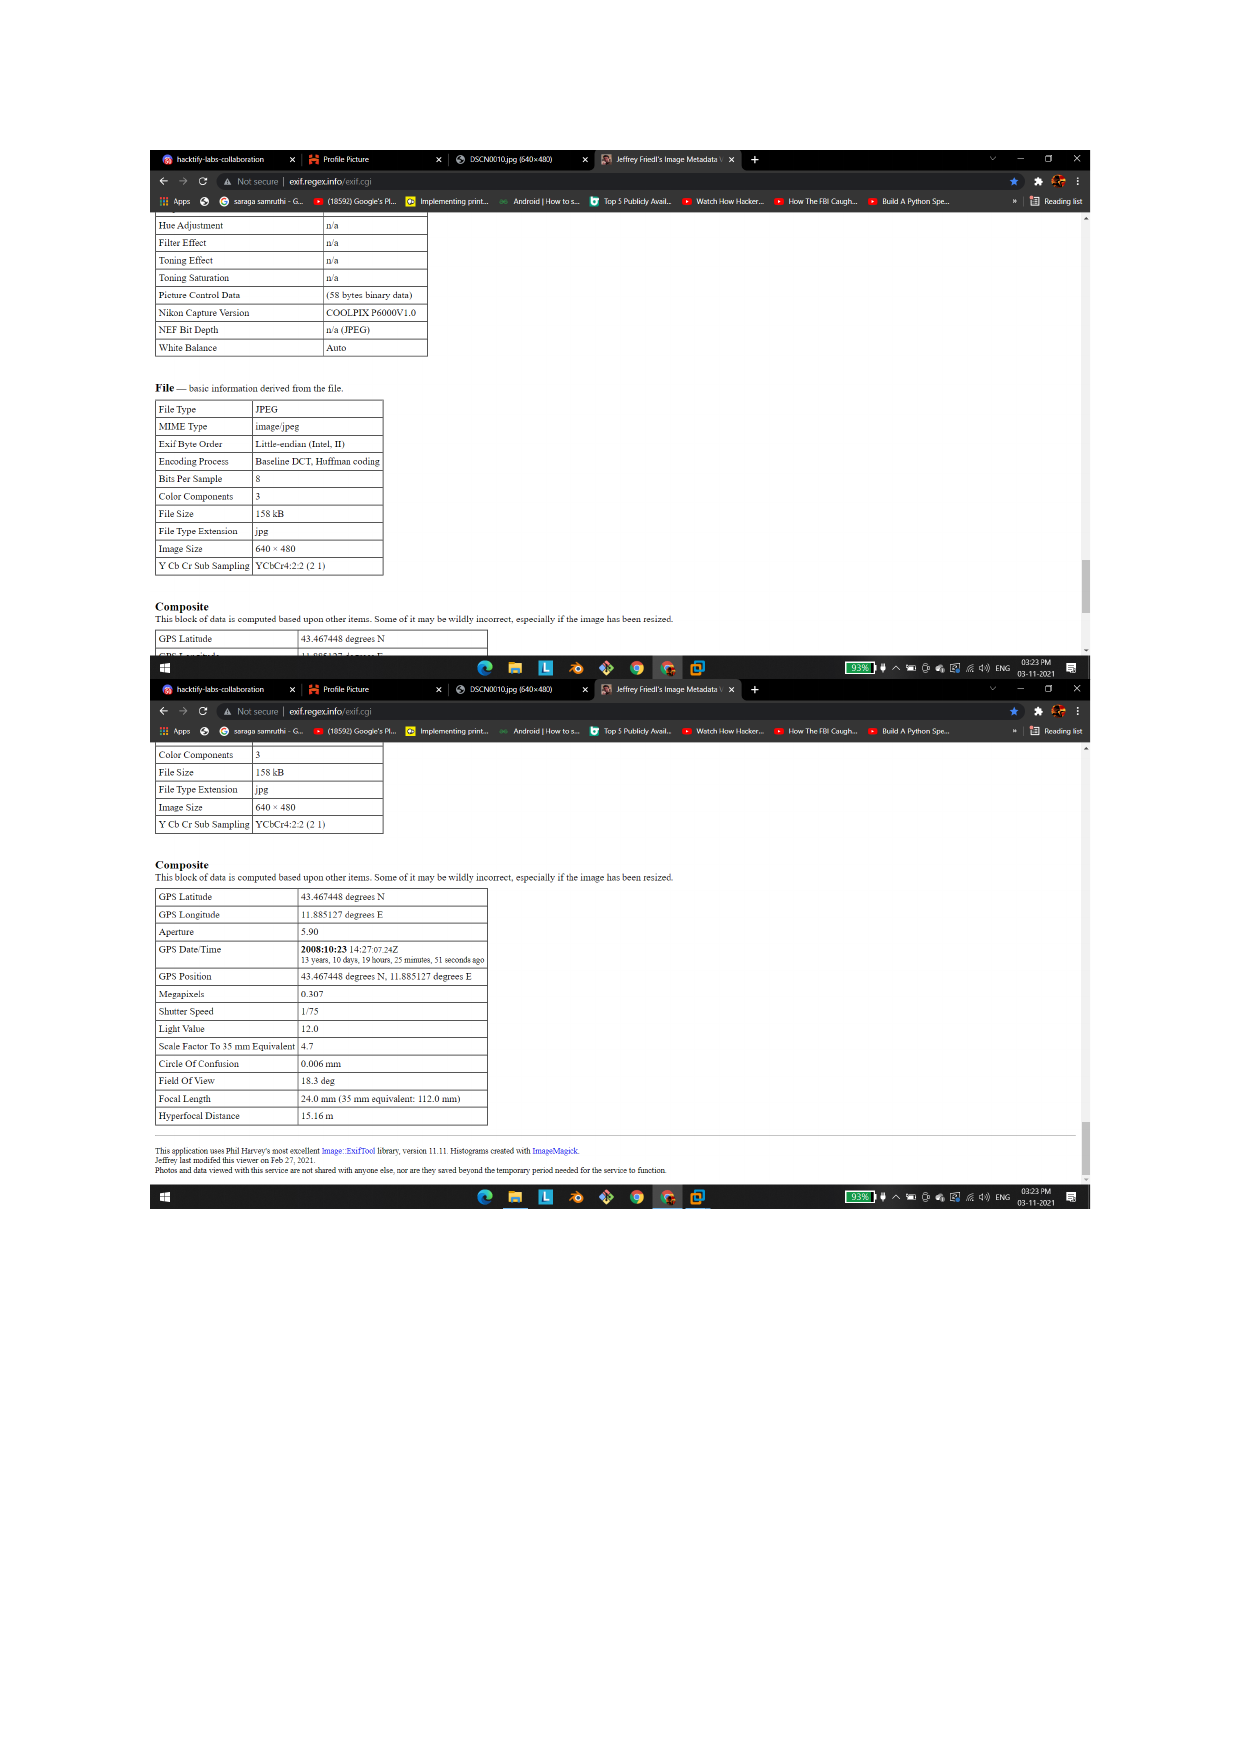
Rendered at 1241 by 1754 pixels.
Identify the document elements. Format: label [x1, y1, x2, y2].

picture [150, 150, 1091, 1209]
